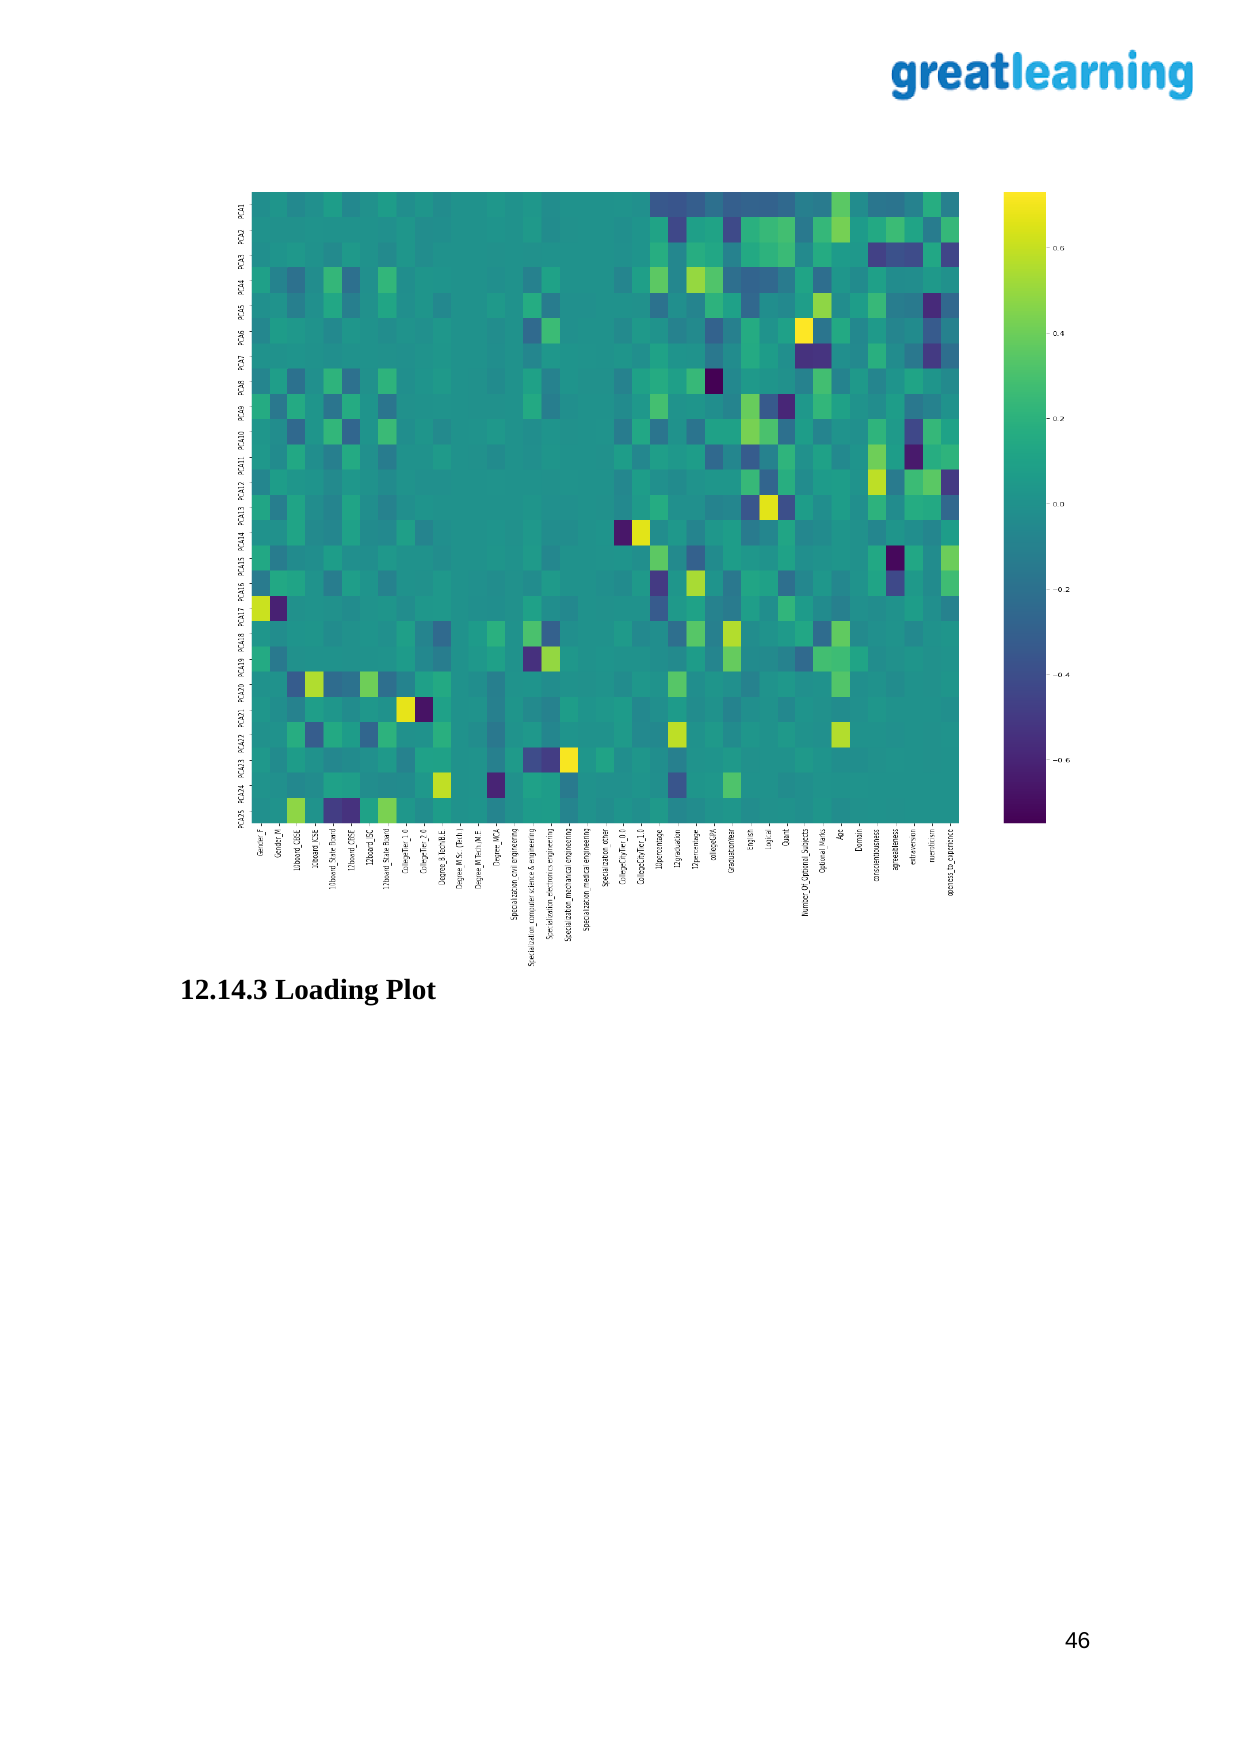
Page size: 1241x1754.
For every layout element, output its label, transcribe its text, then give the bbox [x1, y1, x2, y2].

picture [881, 37, 1205, 113]
list 12.14.3 Loading Plot [180, 972, 1090, 1006]
picture [232, 188, 1075, 969]
